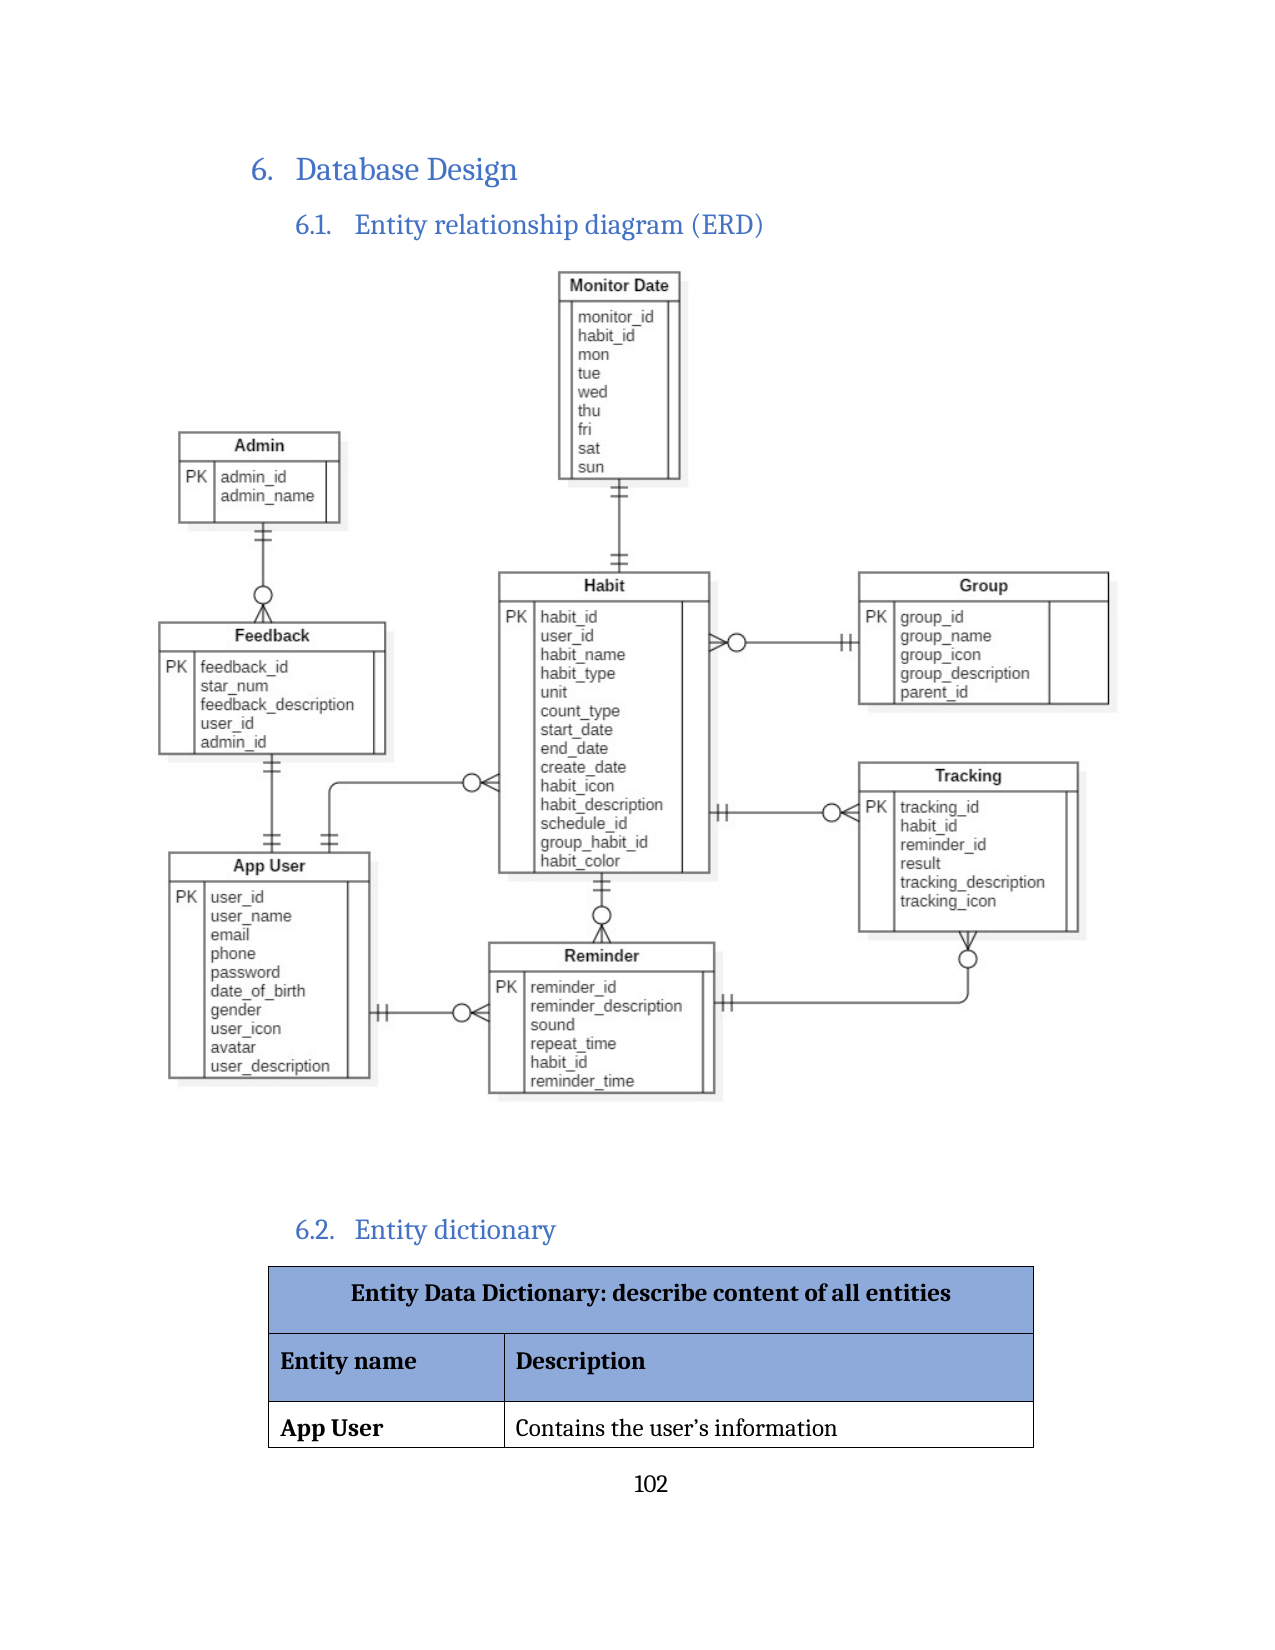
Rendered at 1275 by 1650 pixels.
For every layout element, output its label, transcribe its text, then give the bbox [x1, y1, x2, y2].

table_header Entity Data Dictionary: describe content of all entities [269, 1267, 1033, 1333]
table_cell Entity name [269, 1334, 504, 1401]
table_cell Contains the user’s information [505, 1402, 1033, 1447]
picture [147, 261, 1158, 1143]
list Database Design [251, 151, 1125, 189]
table_cell Description [505, 1334, 1033, 1401]
table_cell App User [269, 1402, 504, 1447]
list Entity dictionary [295, 1213, 1125, 1247]
list Entity relationship diagram (ERD) [295, 208, 1125, 242]
